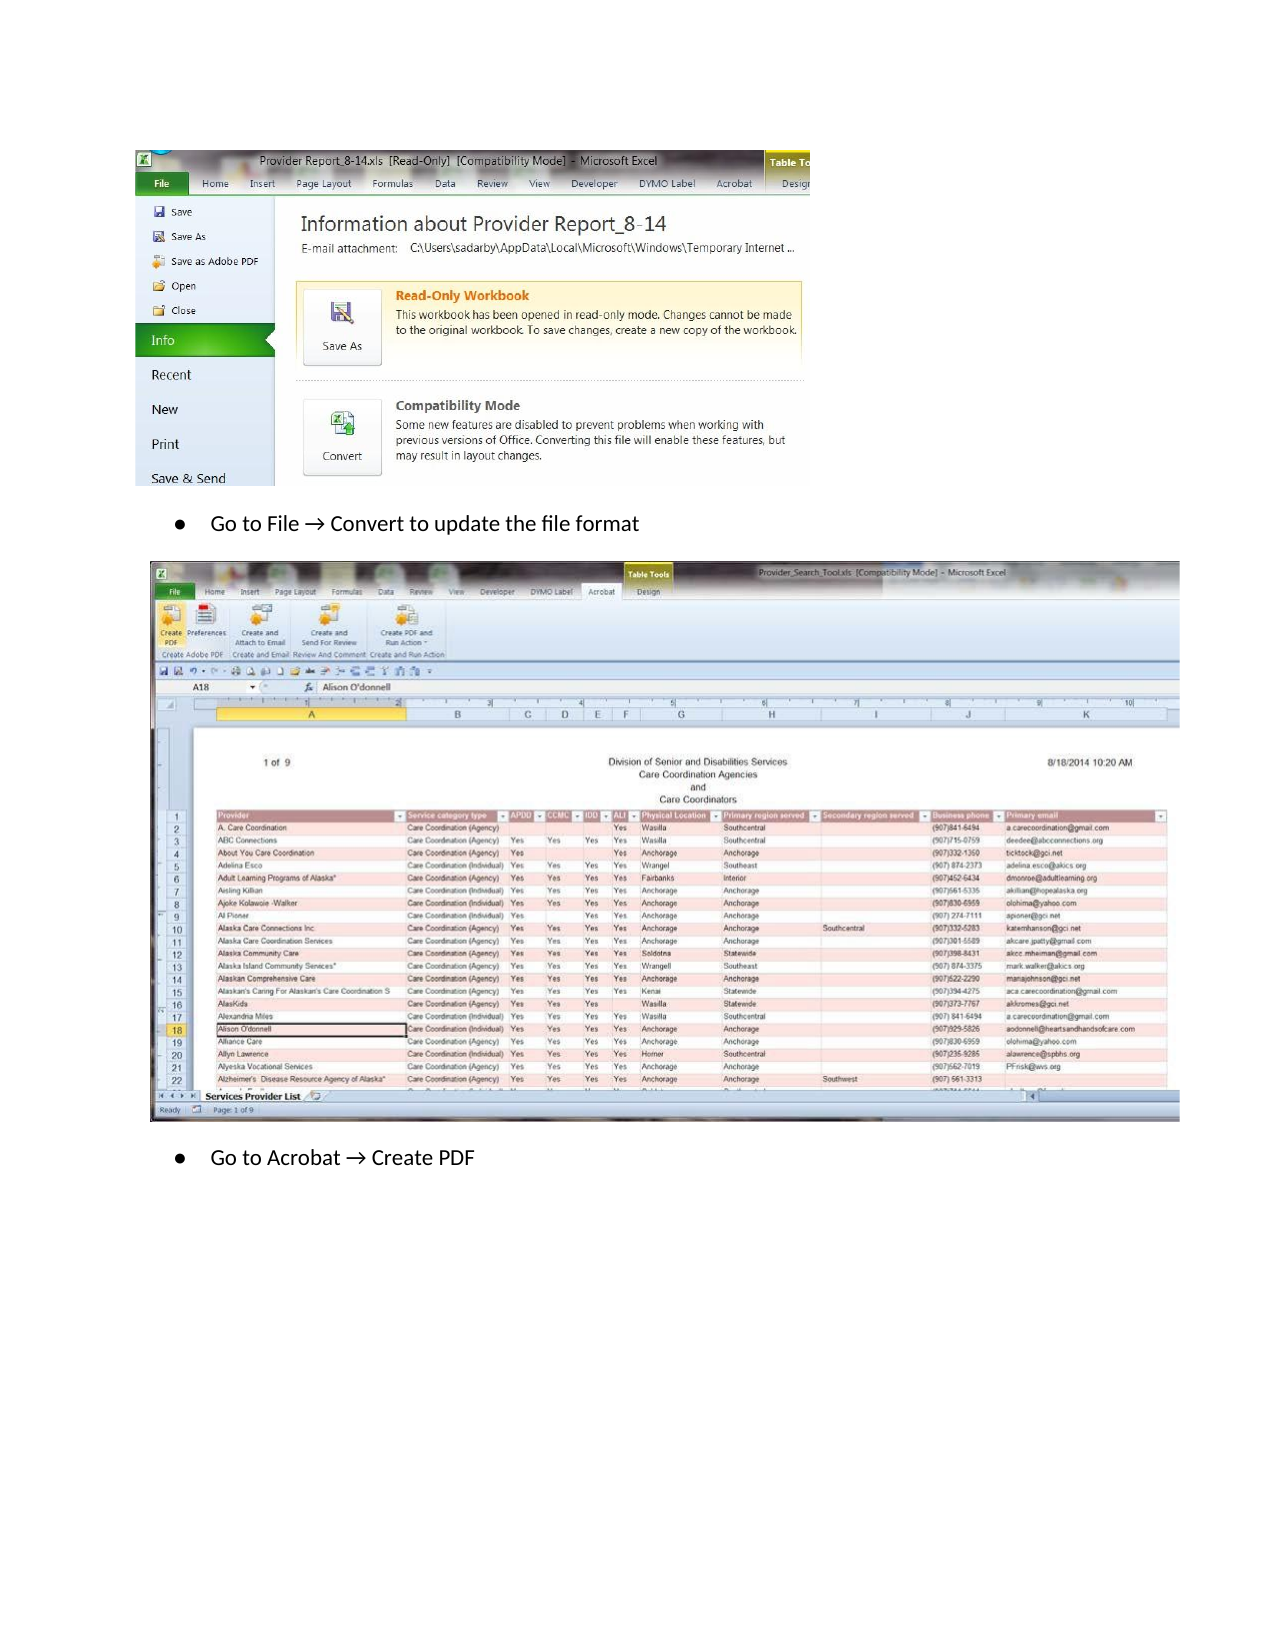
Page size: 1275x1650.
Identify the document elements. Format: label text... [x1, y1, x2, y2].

picture [150, 561, 1180, 1122]
list Go to File → Convert to update the file format [173, 509, 1139, 537]
list Go to Acrobat → Create PDF [173, 1122, 1139, 1171]
picture [135, 150, 810, 486]
